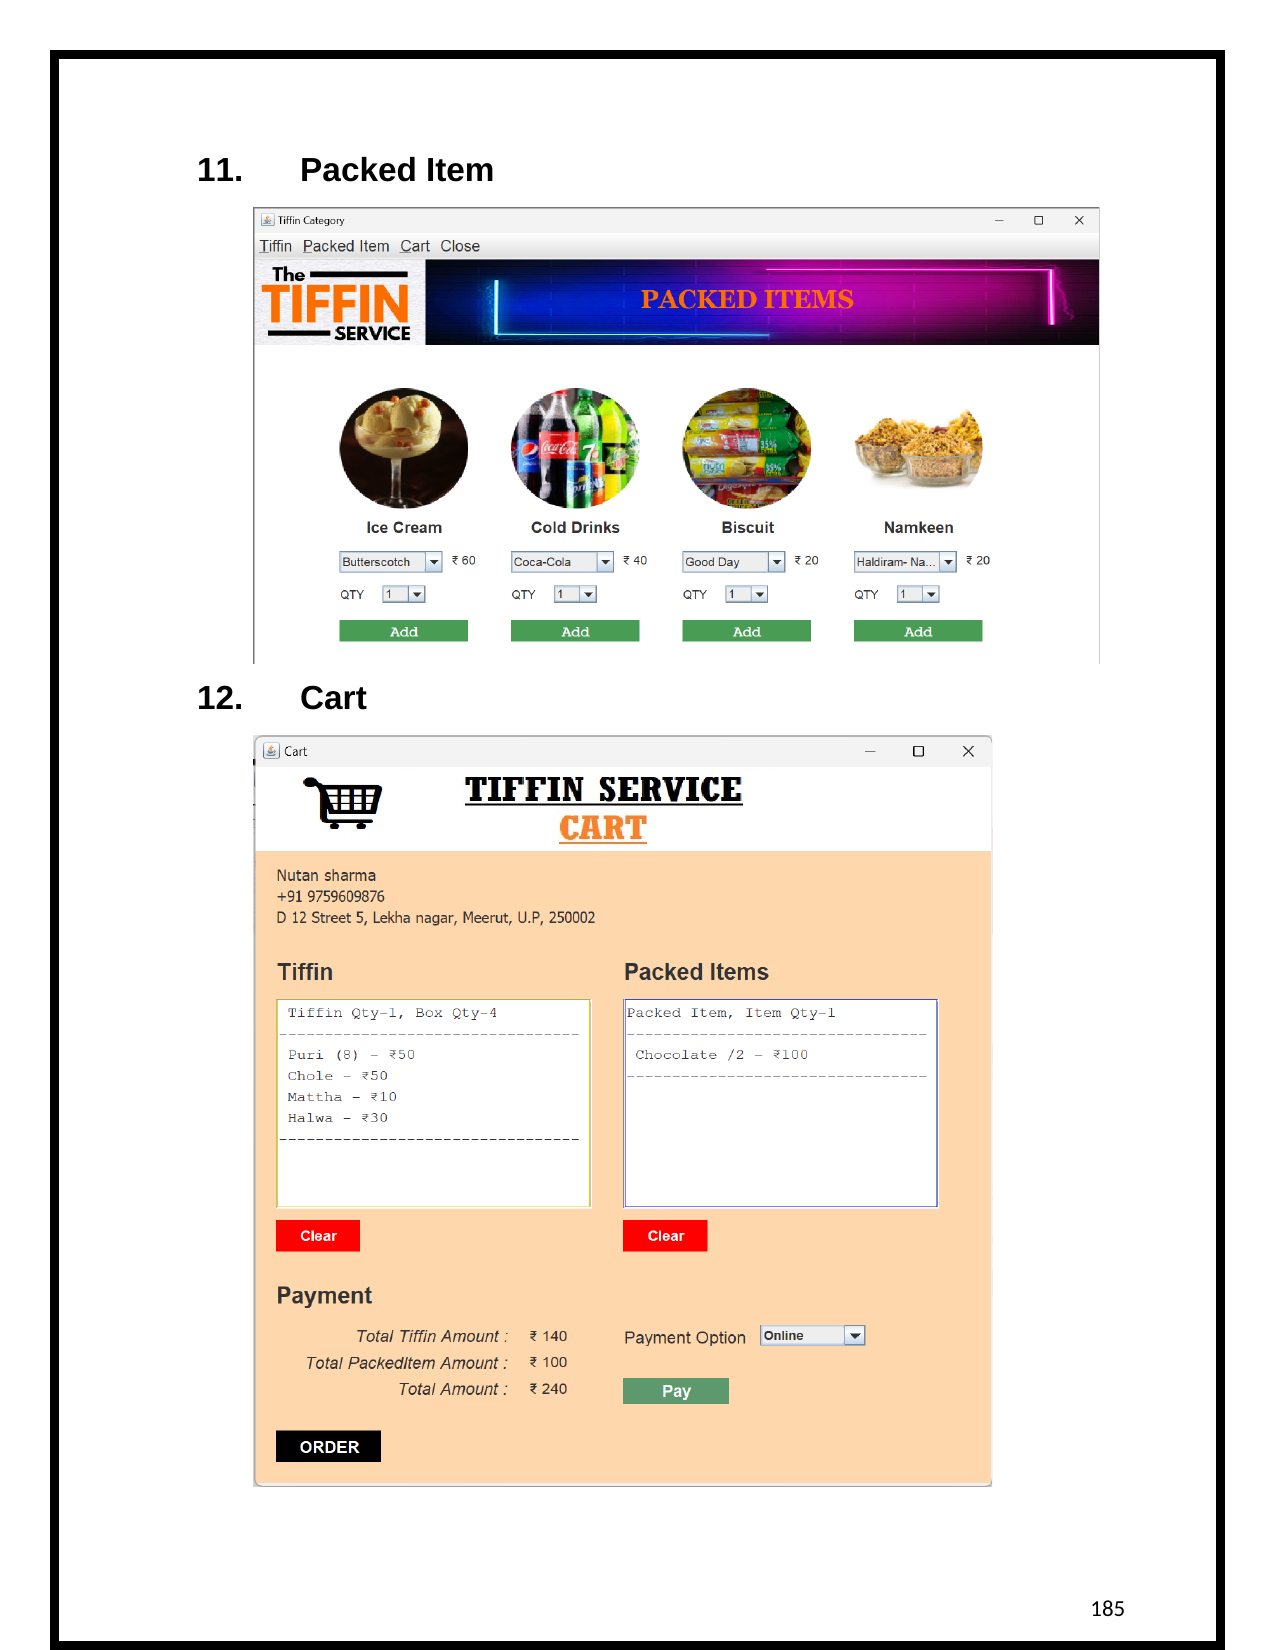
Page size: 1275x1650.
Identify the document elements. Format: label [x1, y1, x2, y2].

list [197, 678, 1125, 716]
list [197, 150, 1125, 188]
picture [253, 207, 1100, 664]
picture [253, 735, 993, 1487]
